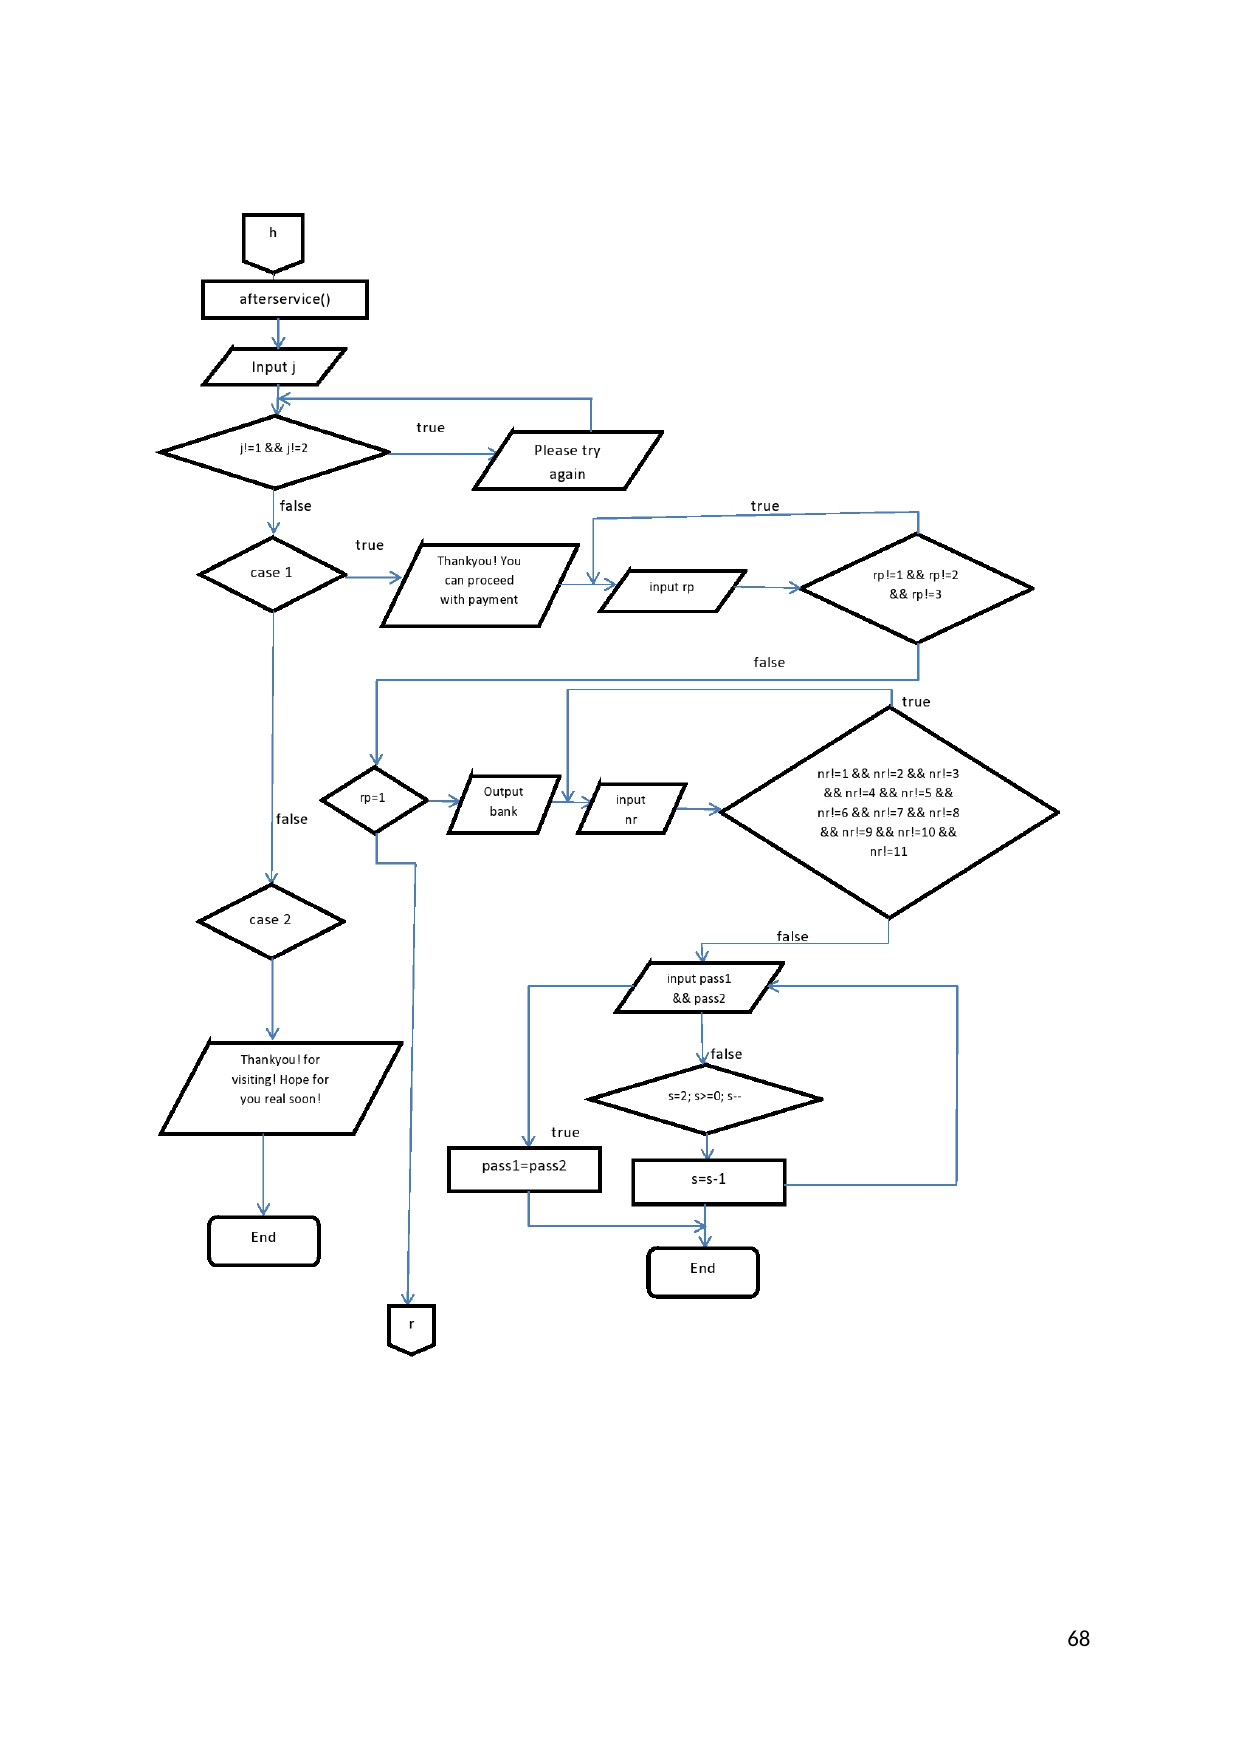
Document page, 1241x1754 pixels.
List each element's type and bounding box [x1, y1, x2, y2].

picture [150, 150, 1091, 1368]
